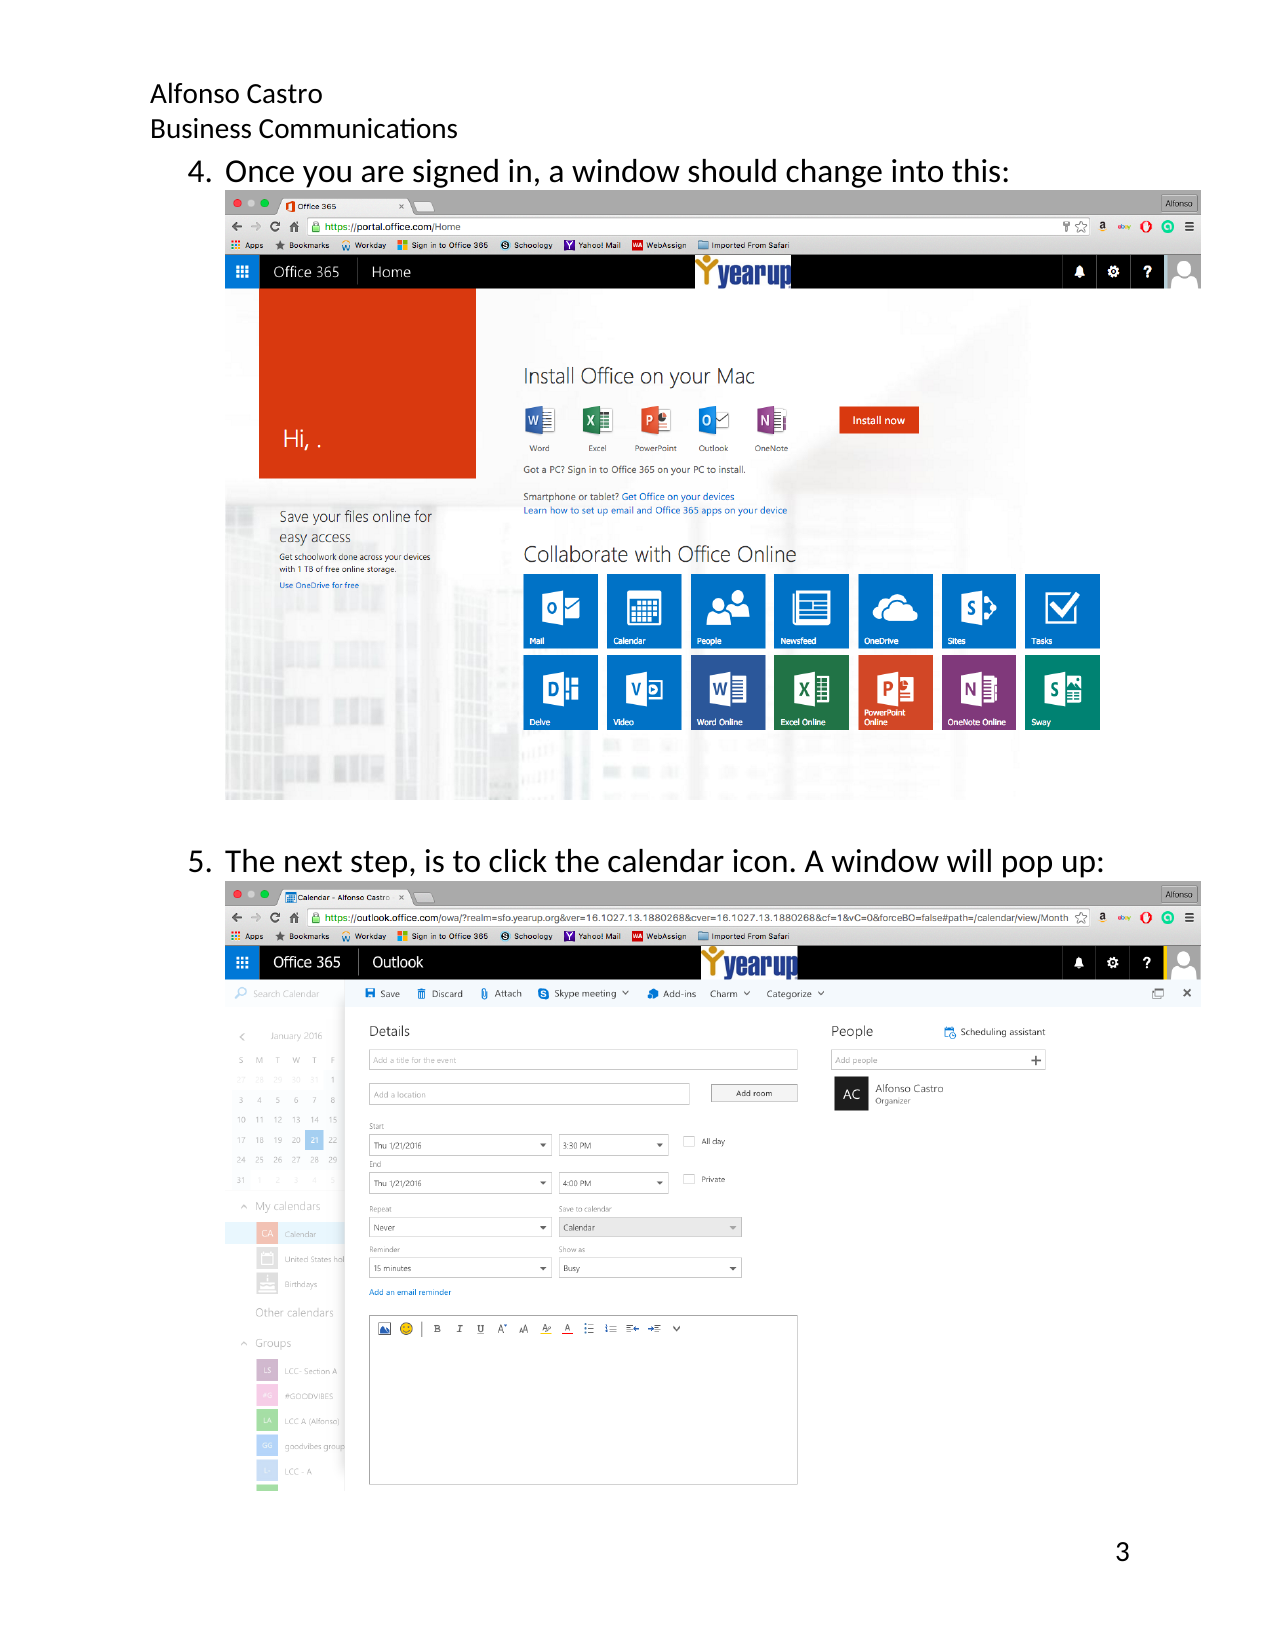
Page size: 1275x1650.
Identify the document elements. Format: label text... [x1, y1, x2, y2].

picture [225, 190, 1201, 800]
picture [225, 881, 1201, 1491]
